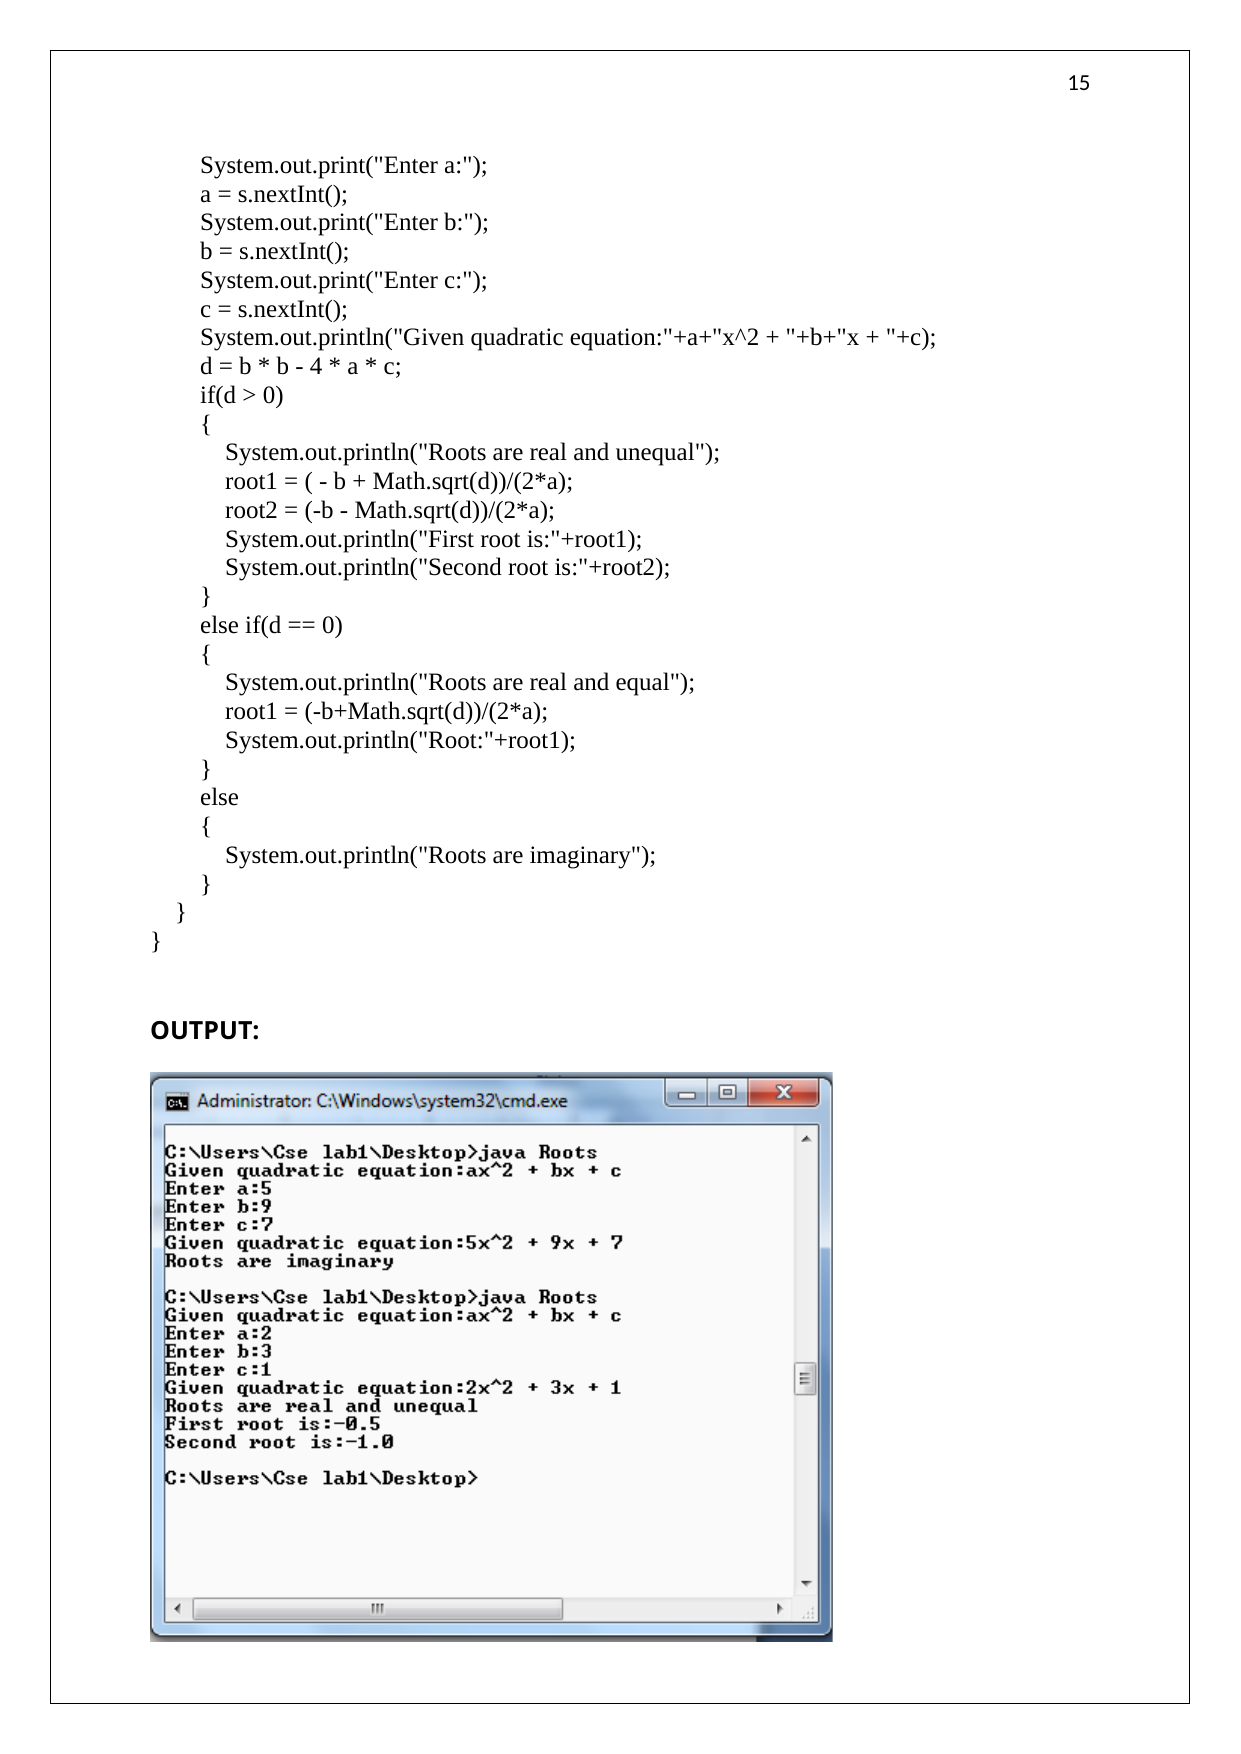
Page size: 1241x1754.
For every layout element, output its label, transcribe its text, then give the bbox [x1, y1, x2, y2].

text else [150, 782, 1090, 811]
picture [150, 1072, 833, 1642]
text System.out.println("Roots are real and unequal"); [150, 437, 1090, 466]
text b = s.nextInt(); [150, 236, 1090, 265]
text System.out.print("Enter b:"); [150, 207, 1090, 236]
text System.out.println("Second root is:"+root2); [150, 552, 1090, 581]
text System.out.println("Roots are imaginary"); [150, 840, 1090, 869]
text else if(d == 0) [150, 610, 1090, 639]
text System.out.print("Enter c:"); [150, 265, 1090, 294]
text root1 = (-b+Math.sqrt(d))/(2*a); [150, 696, 1090, 725]
text c = s.nextInt(); [150, 294, 1090, 322]
text System.out.println("Root:"+root1); [150, 725, 1090, 754]
text } [150, 869, 1090, 897]
text } [150, 897, 1090, 926]
text if(d > 0) [150, 380, 1090, 409]
text d = b * b - 4 * a * c; [150, 351, 1090, 380]
text a = s.nextInt(); [150, 179, 1090, 207]
text { [150, 811, 1090, 840]
text } [150, 754, 1090, 782]
text System.out.println("Given quadratic equation:"+a+"x^2 + "+b+"x + "+c); [150, 322, 1090, 351]
text } [150, 926, 1090, 955]
text System.out.println("First root is:"+root1); [150, 524, 1090, 552]
text root2 = (-b - Math.sqrt(d))/(2*a); [150, 495, 1090, 524]
text System.out.println("Roots are real and equal"); [150, 667, 1090, 696]
text System.out.print("Enter a:"); [150, 150, 1090, 179]
text { [150, 639, 1090, 667]
text OUTPUT: [150, 1012, 1090, 1047]
text { [150, 409, 1090, 437]
text } [150, 581, 1090, 610]
text root1 = ( - b + Math.sqrt(d))/(2*a); [150, 466, 1090, 495]
